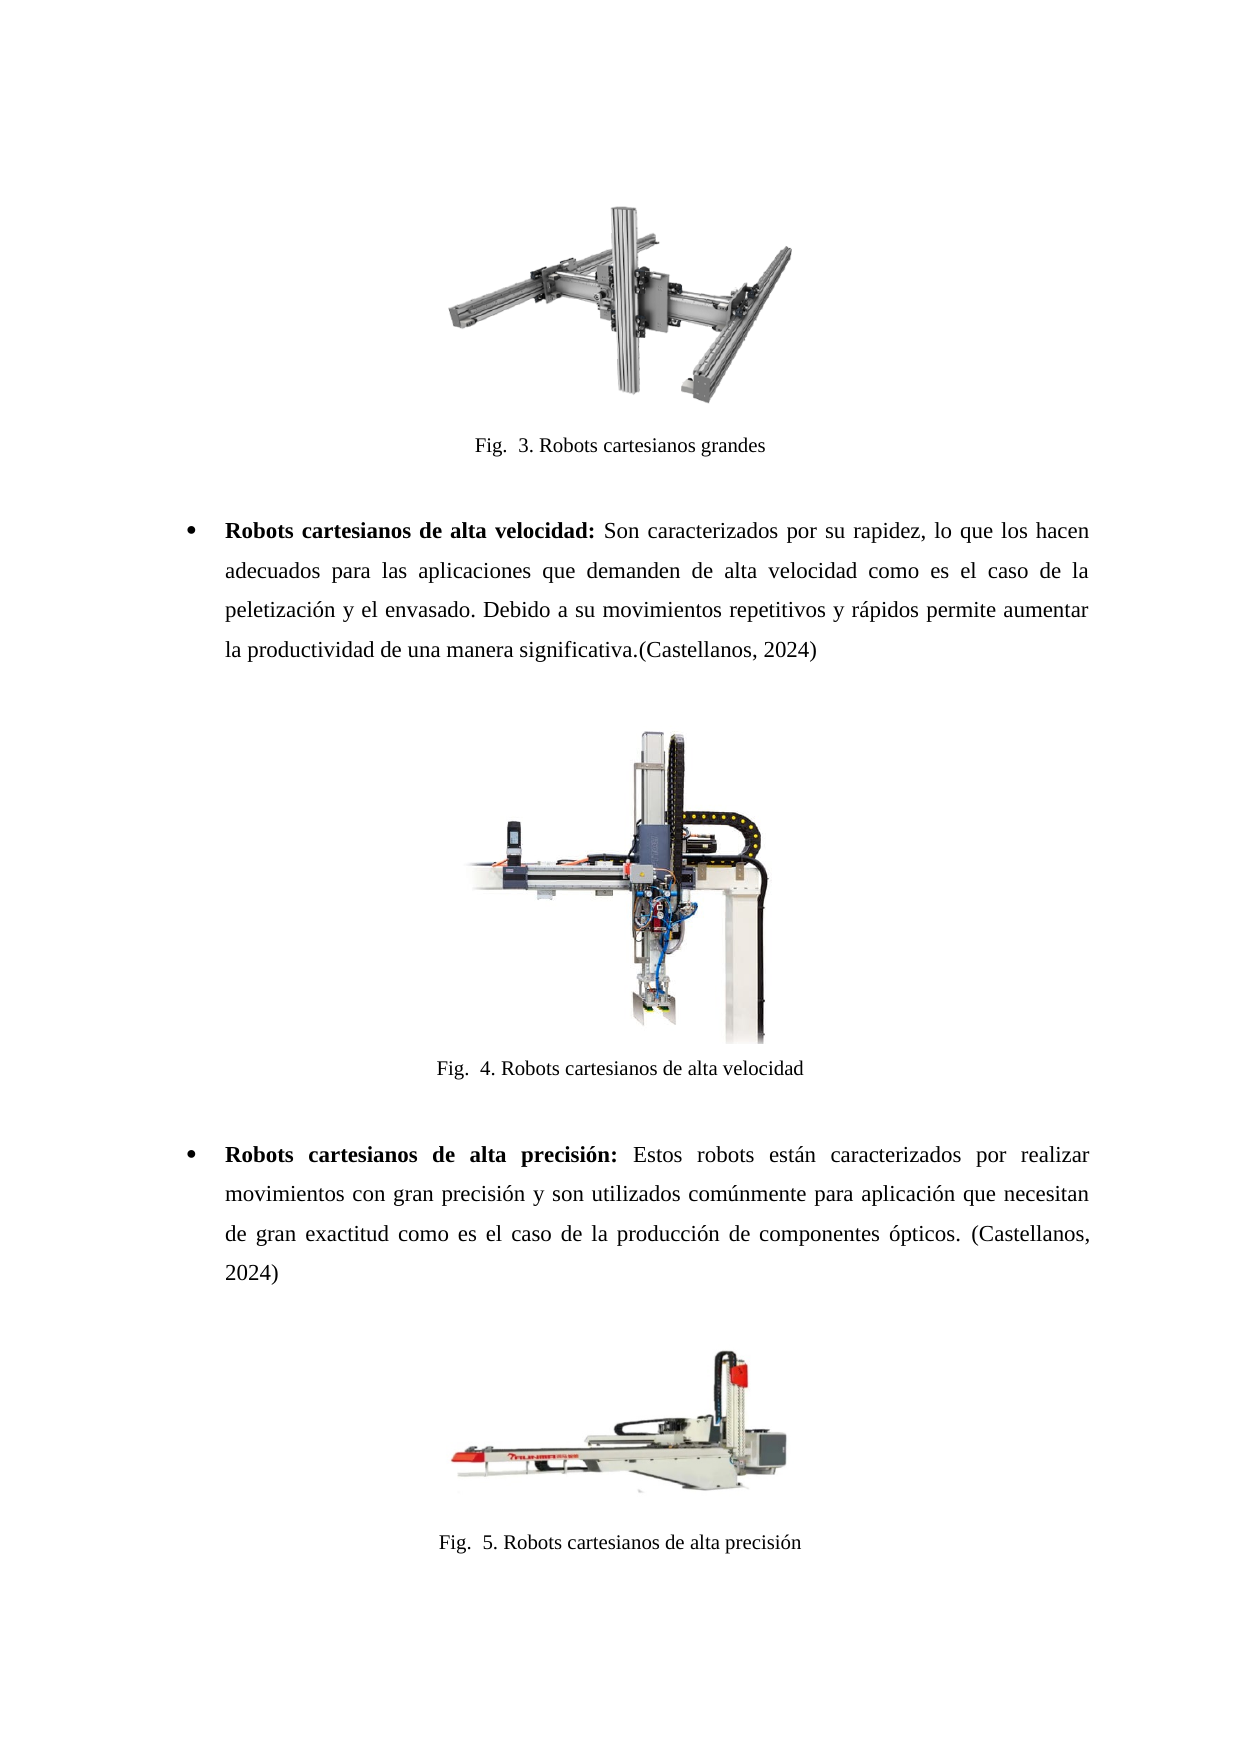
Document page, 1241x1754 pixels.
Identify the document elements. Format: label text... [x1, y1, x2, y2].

list Robots cartesianos de alta precisión: Estos robots están caracterizados por realizar movimientos con gran precisión y son utilizados comúnmente para aplicación que necesitan de gran exactitud como es el caso de la producción de componentes ópticos. (Castellanos, 2024) [187, 1141, 1090, 1286]
picture [442, 1338, 799, 1517]
picture [438, 189, 802, 420]
list Robots cartesianos de alta velocidad: Son caracterizados por su rapidez, lo que los hacen adecuados para las aplicaciones que demanden de alta velocidad como es el caso de la peletización y el envasado. Debido a su movimientos repetitivos y rápidos permite aumentar la productividad de una manera significativa.(Castellanos, 2024) [187, 517, 1090, 662]
picture [443, 714, 797, 1044]
text Fig. 5. Robots cartesianos de alta precisión [150, 1530, 1090, 1554]
text Fig. 4. Robots cartesianos de alta velocidad [150, 1056, 1090, 1080]
text Fig. 3. Robots cartesianos grandes [150, 433, 1090, 457]
